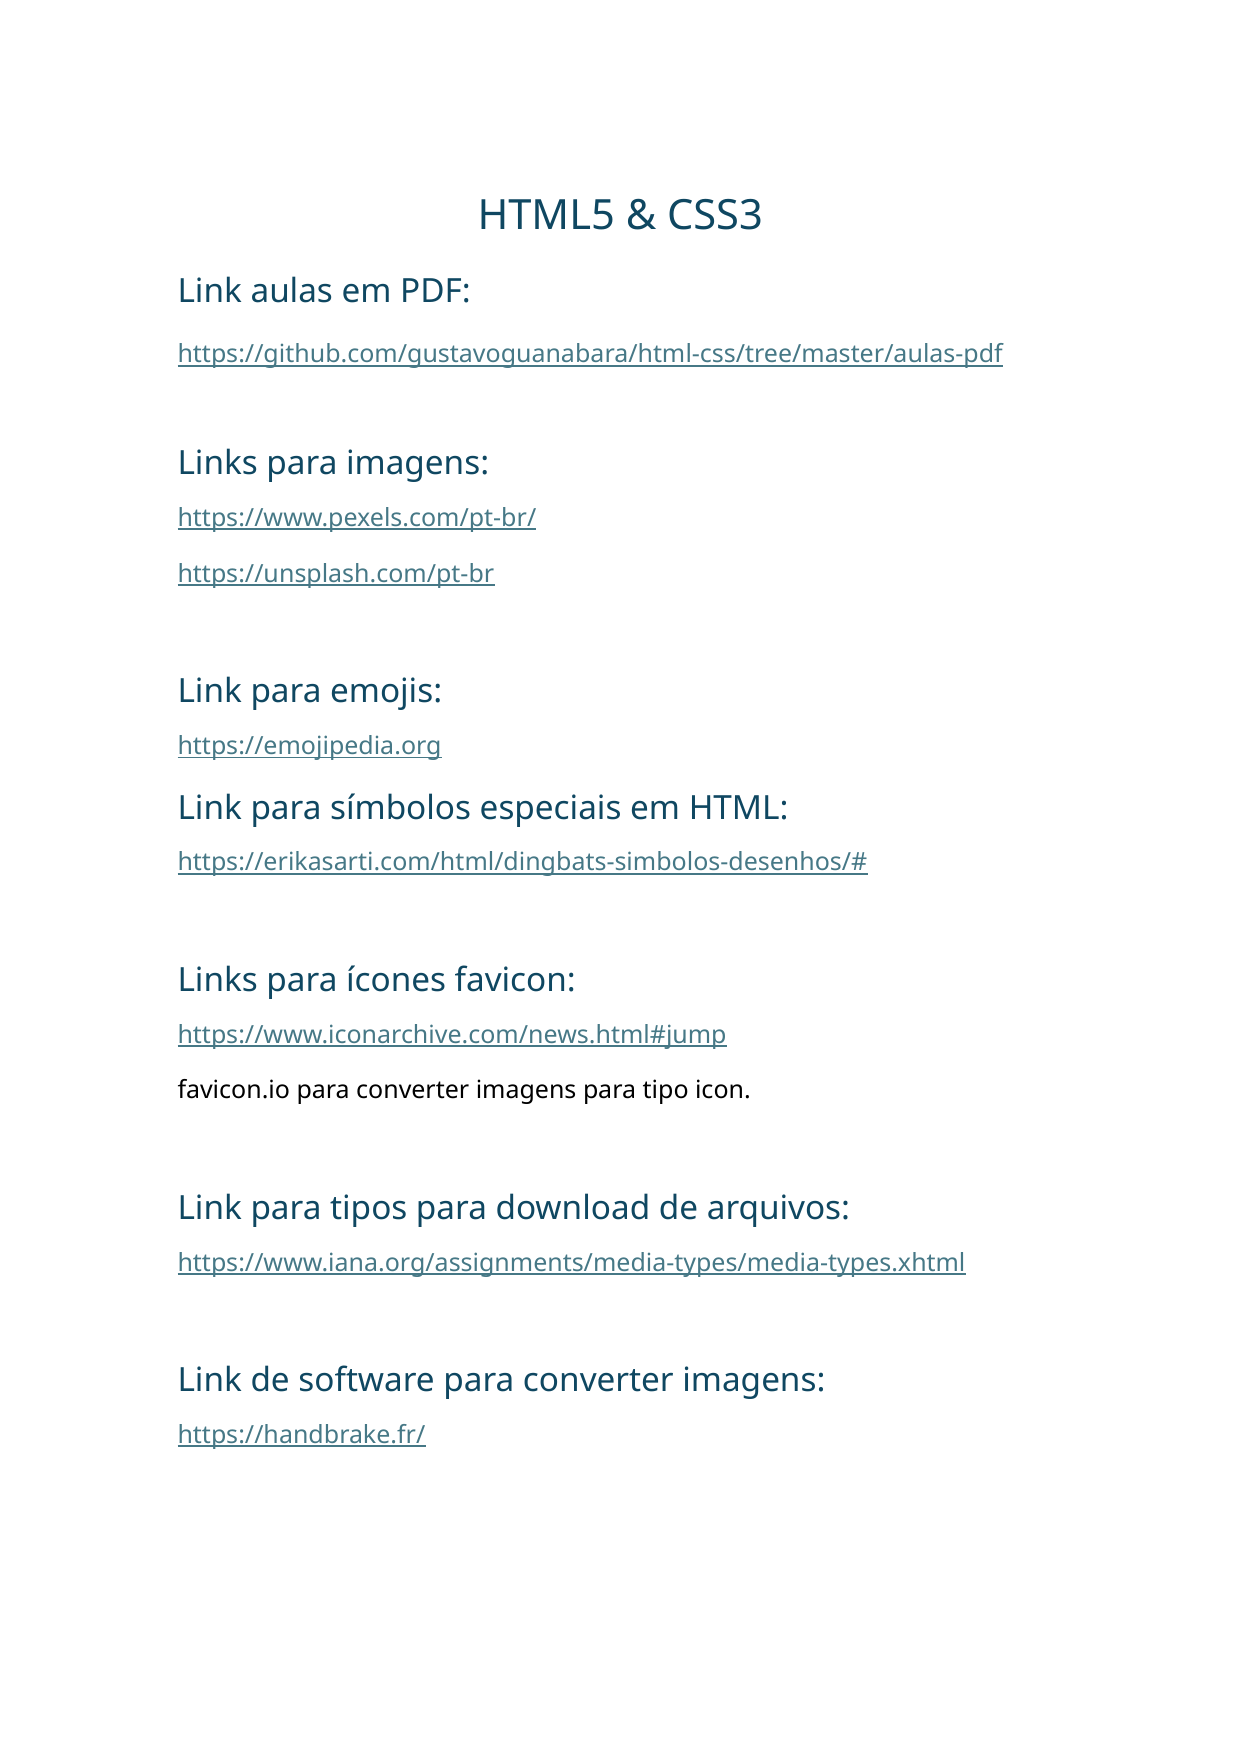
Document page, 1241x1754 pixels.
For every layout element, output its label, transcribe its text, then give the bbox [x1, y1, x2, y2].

text https://unsplash.com/pt-br [177, 556, 1063, 589]
subtitle Link para tipos para download de arquivos: [177, 1184, 1063, 1229]
subtitle Links para imagens: [177, 439, 1063, 484]
subtitle Links para ícones favicon: [177, 956, 1063, 1001]
text https://www.iconarchive.com/news.html#jump [177, 1016, 1063, 1050]
text https://www.iana.org/assignments/media-types/media-types.xhtml [177, 1244, 1063, 1278]
subtitle HTML5 & CSS3 [177, 185, 1063, 242]
text https://www.pexels.com/pt-br/ [177, 500, 1063, 534]
text https://handbrake.fr/ [177, 1416, 1063, 1451]
subtitle Link para emojis: [177, 667, 1063, 713]
subtitle Link aulas em PDF: [177, 267, 1063, 312]
subtitle https://github.com/gustavoguanabara/html-css/tree/master/aulas-pdf [177, 336, 1063, 370]
text https://emojipedia.org [177, 728, 1063, 762]
text favicon.io para converter imagens para tipo icon. [177, 1072, 1063, 1106]
subtitle Link de software para converter imagens: [177, 1356, 1063, 1401]
text https://erikasarti.com/html/dingbats-simbolos-desenhos/# [177, 844, 1063, 878]
subtitle Link para símbolos especiais em HTML: [177, 783, 1063, 829]
